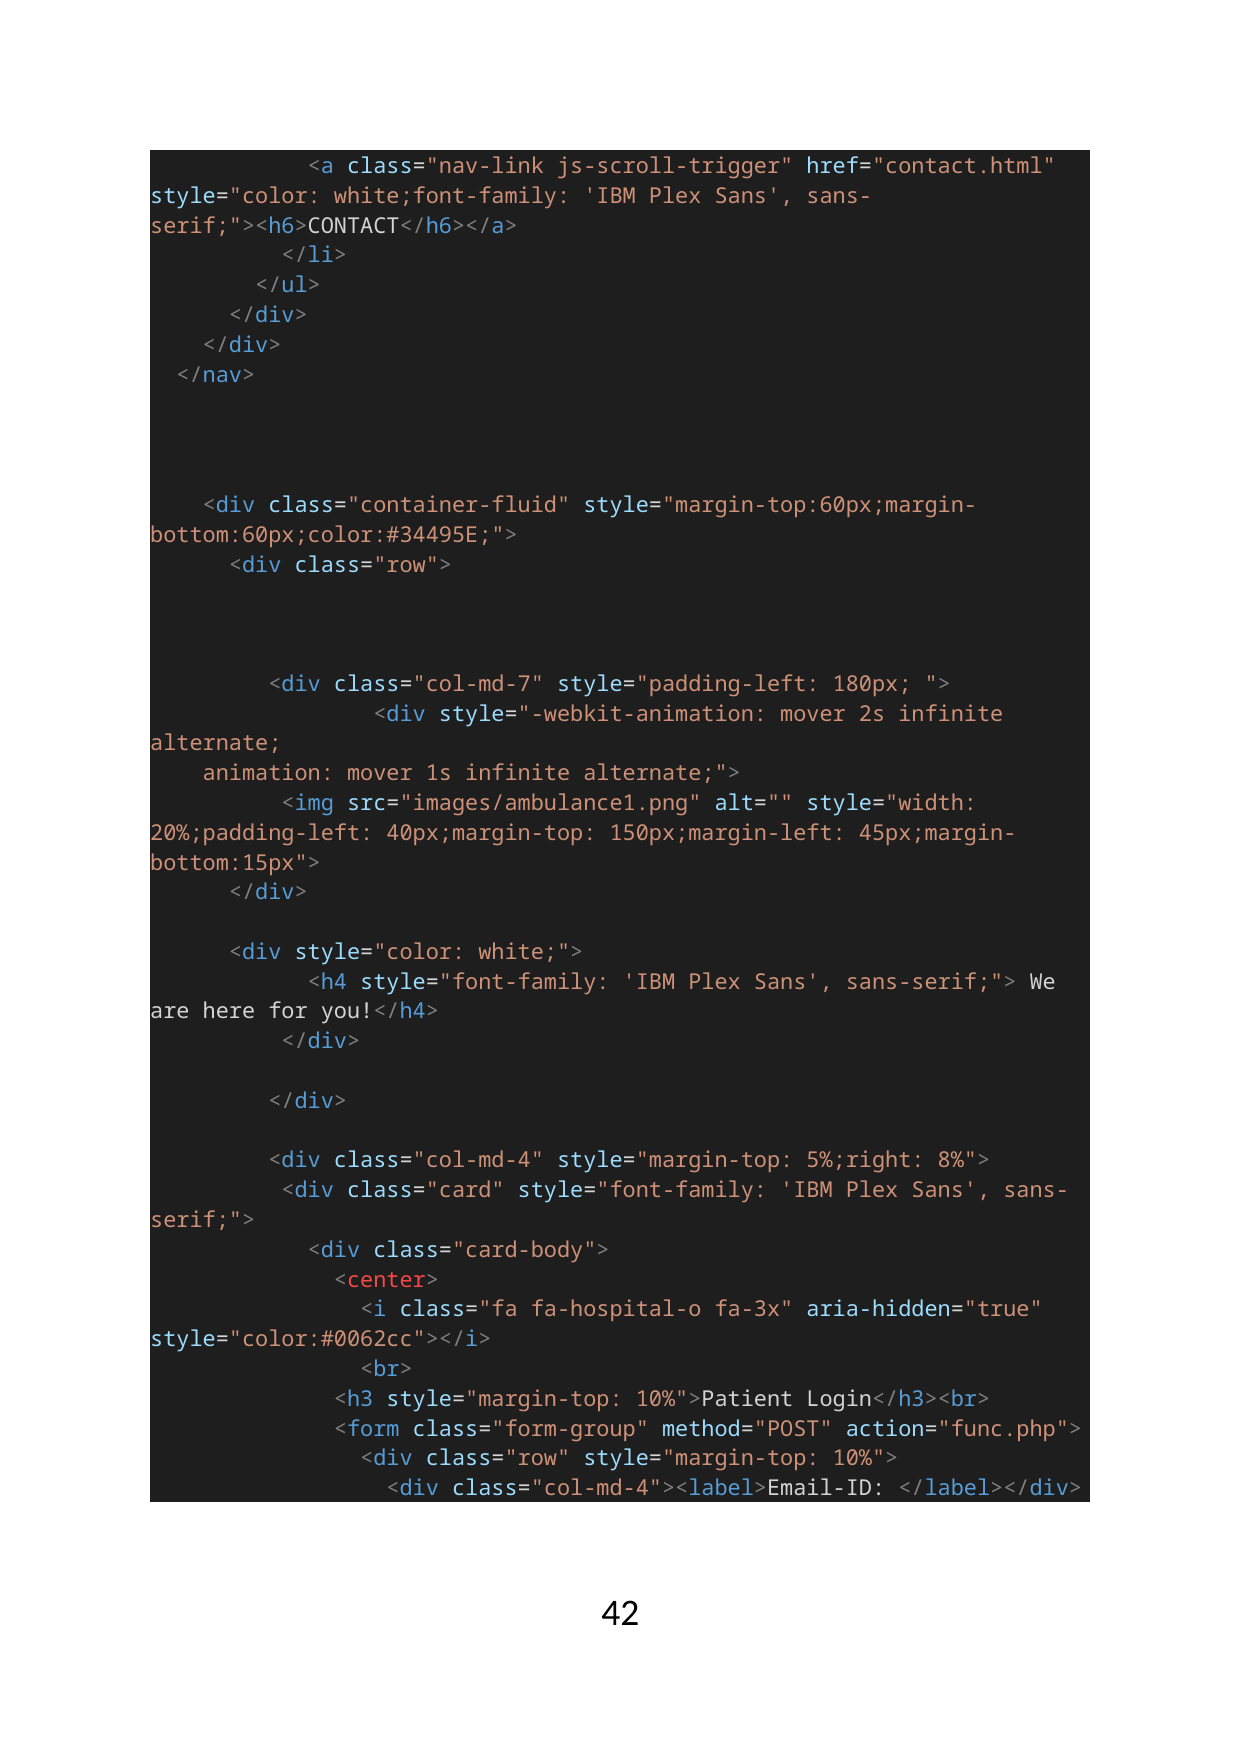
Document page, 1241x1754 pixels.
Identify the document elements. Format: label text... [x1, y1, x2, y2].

text <div class="col-md-4"><label>Email-ID: </label></div> [150, 1472, 1090, 1502]
text </nav> [150, 358, 1090, 388]
text </div> [150, 1025, 1090, 1055]
text <center> [150, 1263, 1090, 1293]
text <div class="row"> [150, 548, 1090, 578]
text </div> [150, 1085, 1090, 1114]
text <a class="nav-link js-scroll-trigger" href="contact.html" style="color: white;font-family: 'IBM Plex Sans', sans-serif;"><h6>CONTACT</h6></a> [150, 150, 1090, 239]
text <div class="col-md-7" style="padding-left: 180px; "> [150, 668, 1090, 697]
text </li> [150, 239, 1090, 269]
text <div style="-webkit-animation: mover 2s infinite alternate; [150, 697, 1090, 757]
text </div> [150, 876, 1090, 906]
text <h3 style="margin-top: 10%">Patient Login</h3><br> [150, 1383, 1090, 1412]
text <div style="color: white;"> [150, 936, 1090, 966]
text <div class="card-body"> [150, 1234, 1090, 1263]
text animation: mover 1s infinite alternate;"> [150, 757, 1090, 787]
text </div> [150, 299, 1090, 329]
text <form class="form-group" method="POST" action="func.php"> [150, 1412, 1090, 1442]
text <div class="col-md-4" style="margin-top: 5%;right: 8%"> [150, 1144, 1090, 1174]
text <br> [150, 1353, 1090, 1383]
text <div class="card" style="font-family: 'IBM Plex Sans', sans-serif;"> [150, 1174, 1090, 1234]
text <i class="fa fa-hospital-o fa-3x" aria-hidden="true" style="color:#0062cc"></i> [150, 1293, 1090, 1353]
text <div class="container-fluid" style="margin-top:60px;margin-bottom:60px;color:#34495E;"> [150, 489, 1090, 548]
text <img src="images/ambulance1.png" alt="" style="width: 20%;padding-left: 40px;margin-top: 150px;margin-left: 45px;margin-bottom:15px"> [150, 787, 1090, 876]
text <h4 style="font-family: 'IBM Plex Sans', sans-serif;"> We are here for you!</h4> [150, 966, 1090, 1025]
text </div> [150, 329, 1090, 358]
text <div class="row" style="margin-top: 10%"> [150, 1442, 1090, 1472]
text </ul> [150, 269, 1090, 299]
